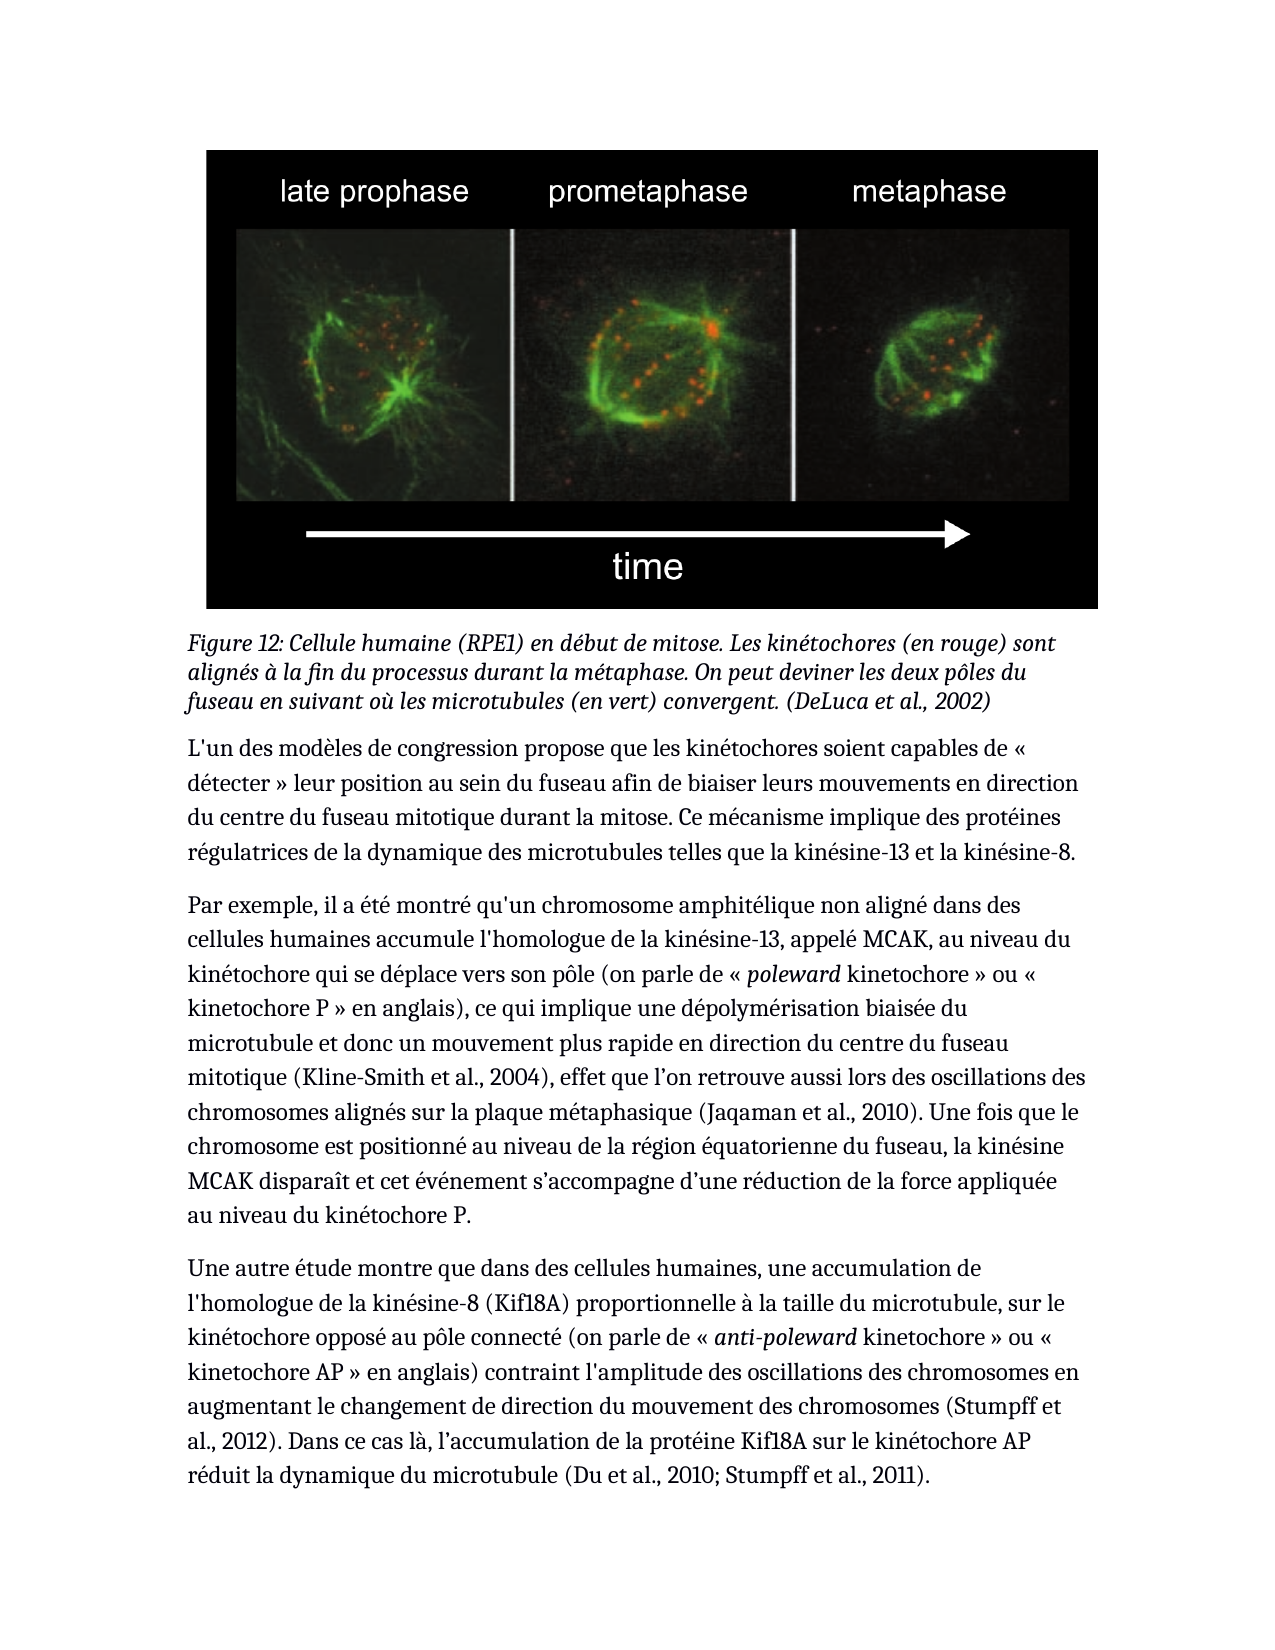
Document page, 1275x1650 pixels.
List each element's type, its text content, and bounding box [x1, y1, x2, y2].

text Une autre étude montre que dans des cellules humaines, une accumulation de l'homologue de la kinésine-8 (Kif18A) proportionnelle à la taille du microtubule, sur le kinétochore opposé au pôle connecté (on parle de « anti-poleward kinetochore » ou « kinetochore AP » en anglais) contraint l'amplitude des oscillations des chromosomes en augmentant le changement de direction du mouvement des chromosomes (Stumpff et al., 2012). Dans ce cas là, l’accumulation de la protéine Kif18A sur le kinétochore AP réduit la dynamique du microtubule (Du et al., 2010; Stumpff et al., 2011). [187, 1254, 1087, 1490]
picture [206, 150, 1098, 609]
text Par exemple, il a été montré qu'un chromosome amphitélique non aligné dans des cellules humaines accumule l'homologue de la kinésine-13, appelé MCAK, au niveau du kinétochore qui se déplace vers son pôle (on parle de « poleward kinetochore » ou « kinetochore P » en anglais), ce qui implique une dépolymérisation biaisée du microtubule et donc un mouvement plus rapide en direction du centre du fuseau mitotique (Kline-Smith et al., 2004), effet que l’on retrouve aussi lors des oscillations des chromosomes alignés sur la plaque métaphasique (Jaqaman et al., 2010). Une fois que le chromosome est positionné au niveau de la région équatorienne du fuseau, la kinésine MCAK disparaît et cet événement s’accompagne d’une réduction de la force appliquée au niveau du kinétochore P. [187, 891, 1087, 1230]
text Figure 12: Cellule humaine (RPE1) en début de mitose. Les kinétochores (en rouge) sont alignés à la fin du processus durant la métaphase. On peut deviner les deux pôles du fuseau en suivant où les microtubules (en vert) convergent. (DeLuca et al., 2002) [187, 629, 1087, 715]
text L'un des modèles de congression propose que les kinétochores soient capables de « détecter » leur position au sein du fuseau afin de biaiser leurs mouvements en direction du centre du fuseau mitotique durant la mitose. Ce mécanisme implique des protéines régulatrices de la dynamique des microtubules telles que la kinésine-13 et la kinésine-8. [187, 734, 1087, 866]
